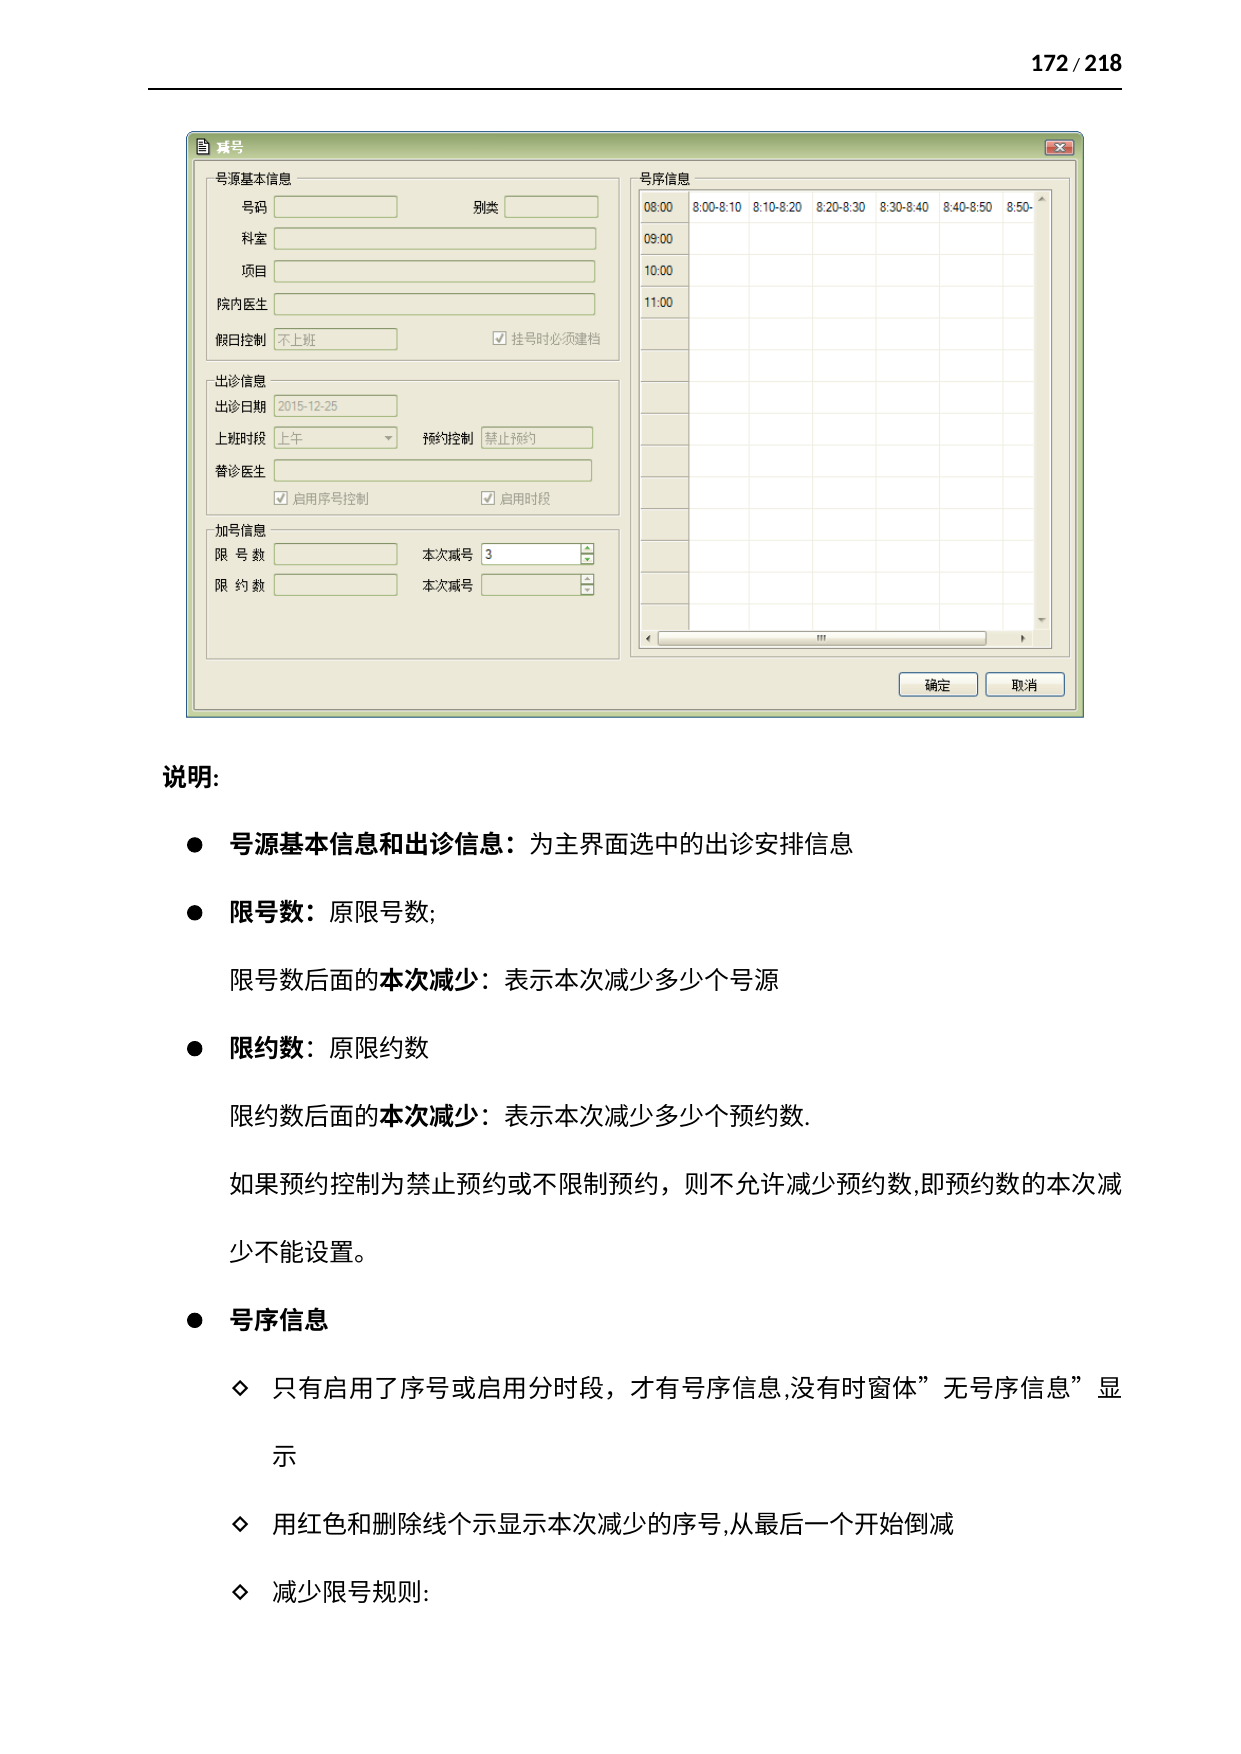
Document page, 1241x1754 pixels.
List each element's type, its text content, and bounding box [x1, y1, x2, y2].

list 号序信息 [185, 1284, 1122, 1352]
list 限号数：原限号数; [185, 877, 1122, 945]
list 限约数后面的本次减少：表示本次减少多少个预约数. [229, 1081, 1122, 1149]
list 用红色和删除线个示显示本次减少的序号,从最后一个开始倒减 [229, 1488, 1122, 1556]
picture [185, 130, 1086, 722]
list 号源基本信息和出诊信息：为主界面选中的出诊安排信息 [185, 809, 1122, 877]
list 说明: [162, 741, 1122, 809]
list 只有启用了序号或启用分时段，才有号序信息,没有时窗体”无号序信息”显示 [229, 1352, 1122, 1488]
list 限号数后面的本次减少：表示本次减少多少个号源 [229, 945, 1122, 1013]
list 如果预约控制为禁止预约或不限制预约，则不允许减少预约数,即预约数的本次减少不能设置。 [229, 1149, 1122, 1284]
list 限约数：原限约数 [185, 1013, 1122, 1081]
list 减少限号规则: [229, 1556, 1122, 1624]
